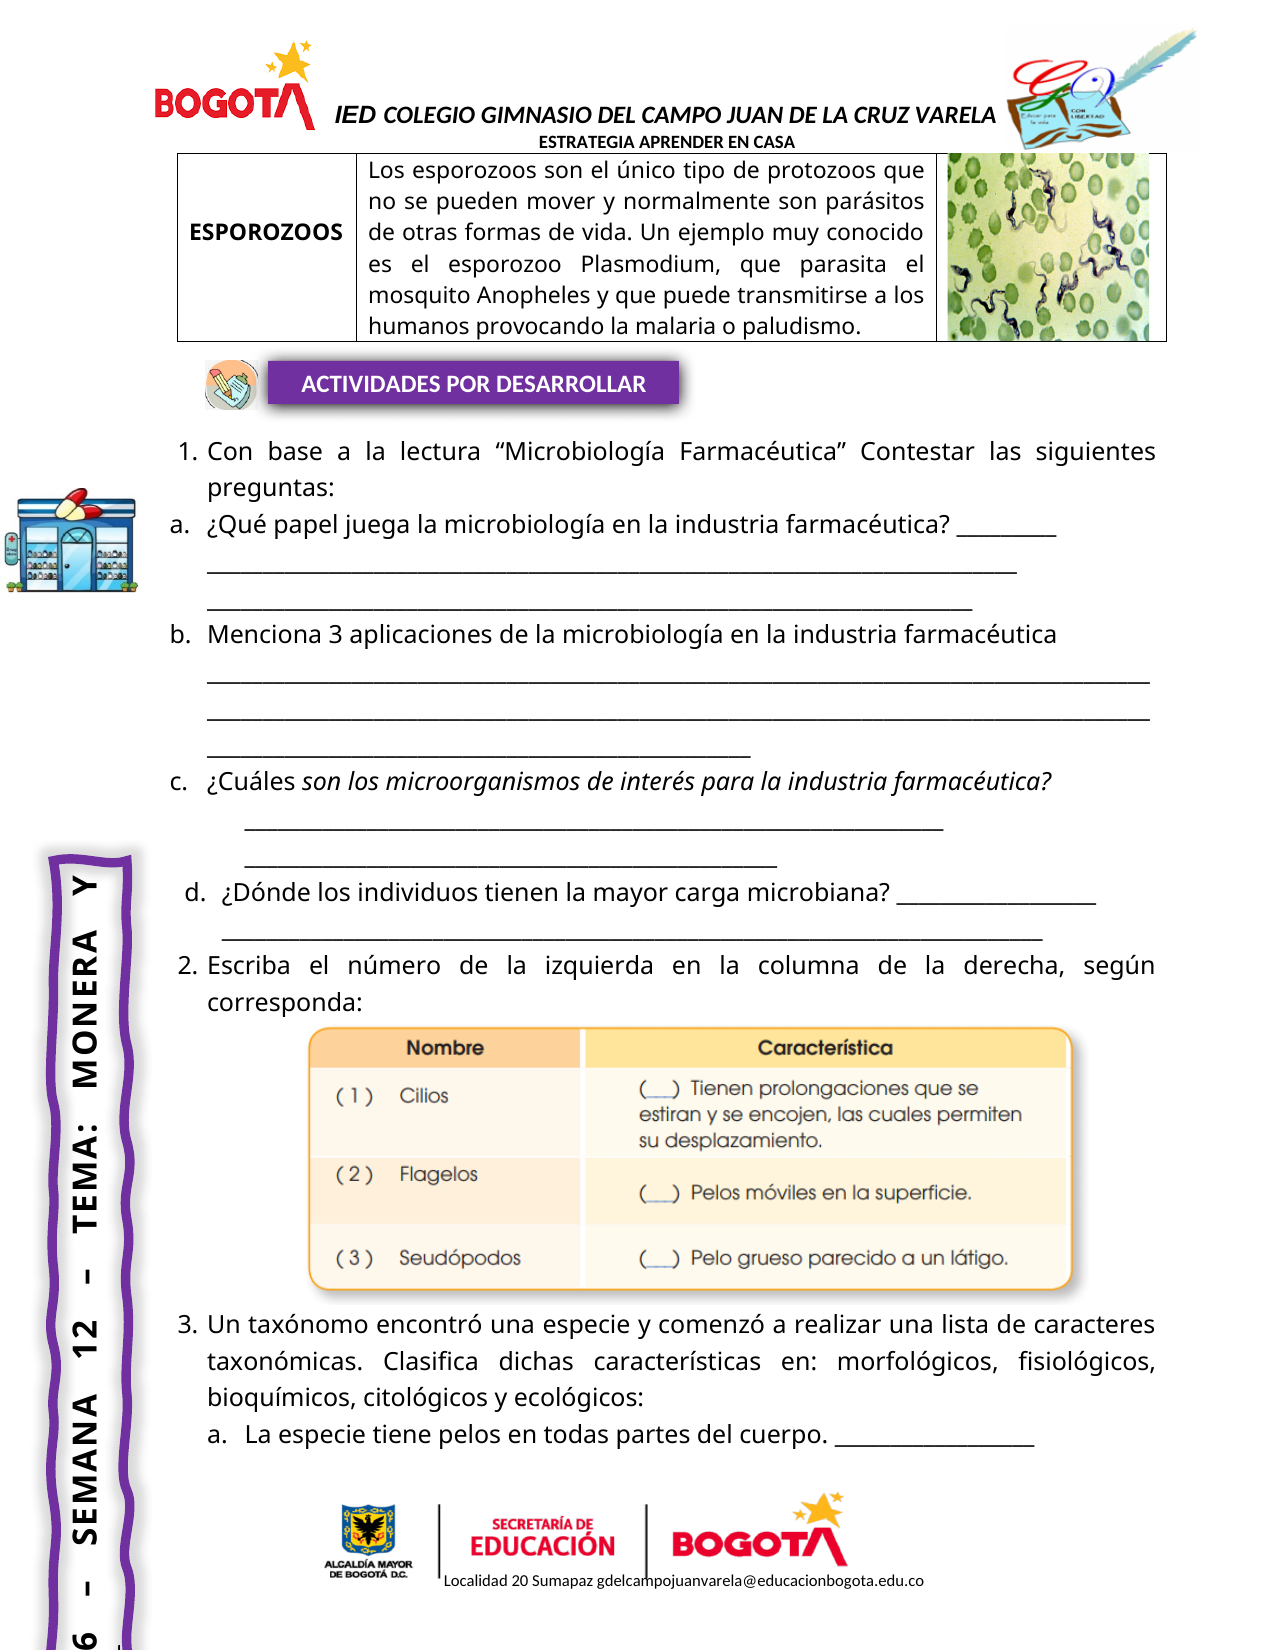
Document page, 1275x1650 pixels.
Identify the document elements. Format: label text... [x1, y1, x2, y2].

list ___________________________________________________________________________________________________________________________________________________________________________________________________________________________ [207, 654, 1157, 761]
picture [297, 1021, 1089, 1305]
table_cell Los esporozoos son el único tipo de protozoos que no se pueden mover y normalmente son parásitos de otras formas de vida. Un ejemplo muy conocido es el esporozoo Plasmodium, que parasita el mosquito Anopheles y que puede transmitirse a los humanos provocando la malaria o paludismo. [357, 154, 936, 341]
table_cell [937, 154, 947, 341]
list Escriba el número de la izquierda en la columna de la derecha, según corresponda: [177, 948, 1157, 1019]
list Un taxónomo encontró una especie y comenzó a realizar una lista de caracteres taxonómicas. Clasifica dichas características en: morfológicos, fisiológicos, bioquímicos, citológicos y ecológicos: [177, 1306, 1157, 1414]
list __________________________________________________________________________ [222, 911, 1157, 945]
table_cell [1150, 154, 1166, 341]
list ¿Cuáles son los microorganismos de interés para la industria farmacéutica? [169, 764, 1157, 798]
picture [205, 360, 259, 410]
list _______________________________________________________________ [244, 801, 1157, 835]
list ¿Dónde los individuos tienen la mayor carga microbiana? __________________ [184, 874, 1157, 908]
picture [109, 17, 355, 166]
picture [947, 153, 1150, 341]
table_cell ESPOROZOOS [178, 154, 356, 341]
list Menciona 3 aplicaciones de la microbiología en la industria farmacéutica [169, 617, 1157, 651]
picture [1005, 26, 1199, 151]
list La especie tiene pelos en todas partes del cuerpo. __________________ [207, 1417, 1157, 1451]
list ________________________________________________ [244, 838, 1157, 872]
picture [0, 488, 139, 593]
list Con base a la lectura “Microbiología Farmacéutica” Contestar las siguientes preguntas: [177, 433, 1157, 504]
picture [314, 1487, 860, 1582]
list _________________________________________________________________________ [207, 543, 1157, 577]
list ¿Qué papel juega la microbiología en la industria farmacéutica? _________ [169, 507, 1157, 541]
list _____________________________________________________________________ [207, 580, 1157, 614]
